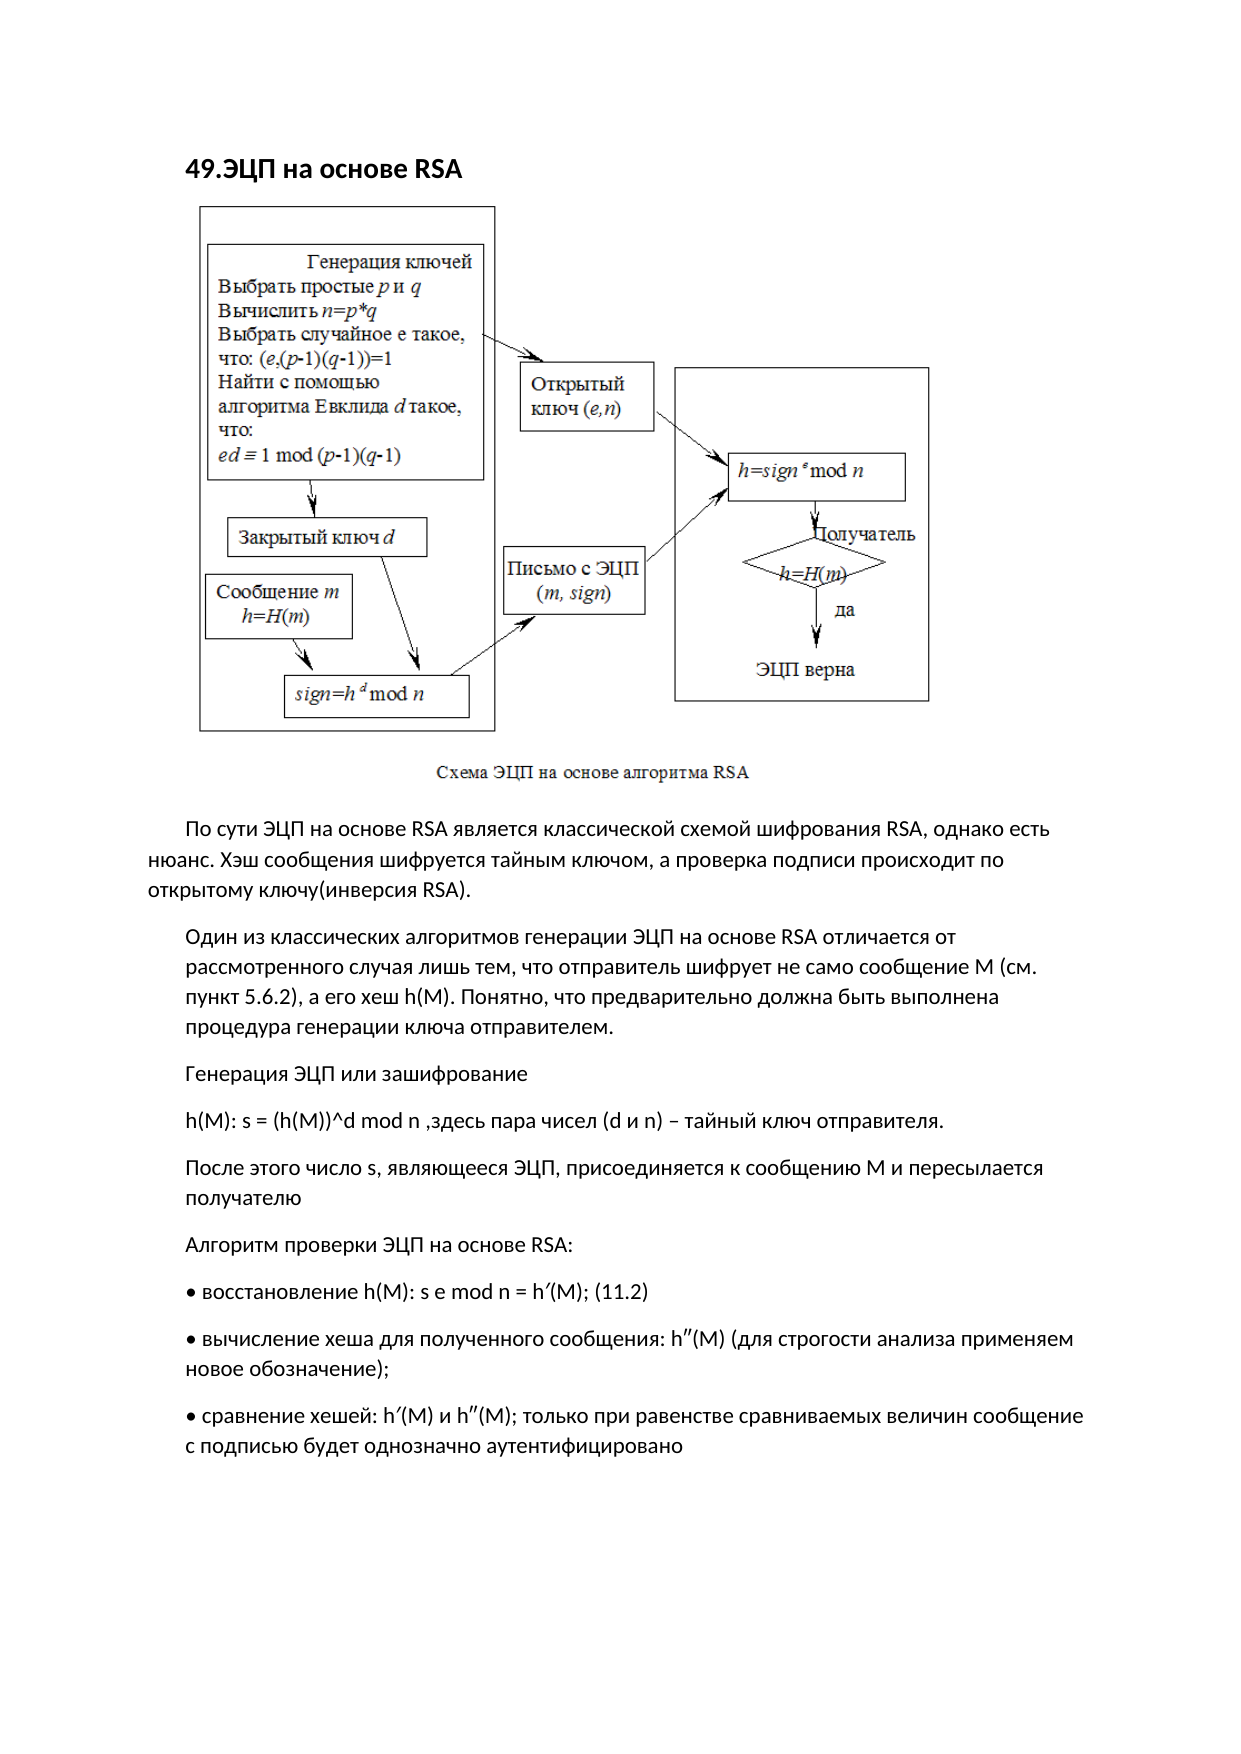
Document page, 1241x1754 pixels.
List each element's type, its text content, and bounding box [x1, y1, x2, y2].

text После этого число s, являющееся ЭЦП, присоединяется к сообщению М и пересылается получателю [185, 1153, 1090, 1211]
list ЭЦП на основе RSA [185, 150, 1090, 186]
text Генерация ЭЦП или зашифрование [185, 1059, 1090, 1087]
text По сути ЭЦП на основе RSA является классической схемой шифрования RSA, однако есть нюанс. Хэш сообщения шифруется тайным ключом, а проверка подписи происходит по открытому ключу(инверсия RSA). [148, 814, 1090, 903]
text • вычисление хеша для полученного сообщения: h″(М) (для строгости анализа применяем новое обозначение); [185, 1324, 1090, 1382]
text Алгоритм проверки ЭЦП на основе RSA: [185, 1230, 1090, 1258]
text • восстановление h(М): s e mod n = h′(М); (11.2) [185, 1277, 1090, 1305]
text • сравнение хешей: h′(М) и h″(М); только при равенстве сравниваемых величин сообщение с подписью будет однозначно аутентифицировано [185, 1401, 1090, 1459]
text h(М): s = (h(М))^d mod n ,здесь пара чисел (d и n) – тайный ключ отправителя. [185, 1106, 1090, 1134]
text Один из классических алгоритмов генерации ЭЦП на основе RSA отличается от рассмотренного случая лишь тем, что отправитель шифрует не само сообщение М (см. пункт 5.6.2), а его хеш h(М). Понятно, что предварительно должна быть выполнена процедура генерации ключа отправителем. [185, 922, 1090, 1041]
picture [185, 205, 935, 796]
